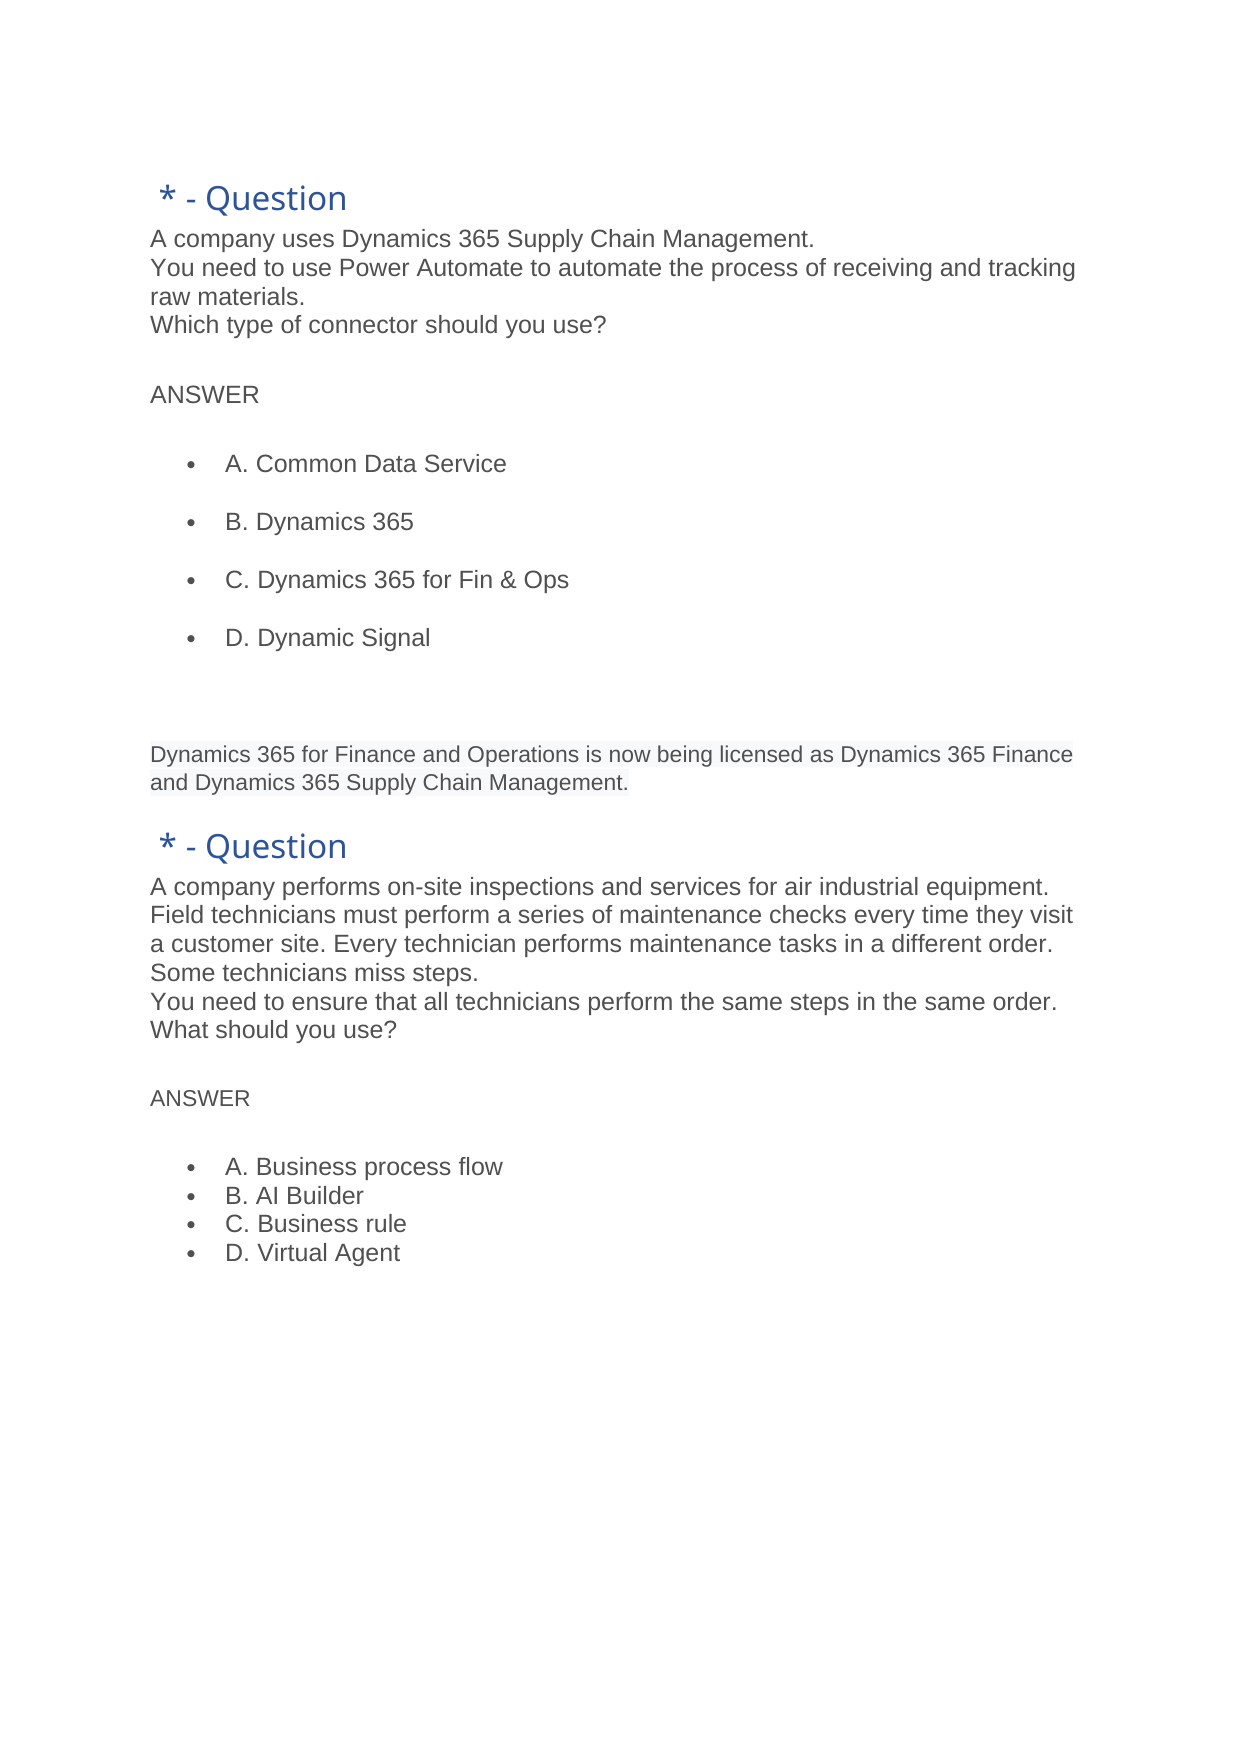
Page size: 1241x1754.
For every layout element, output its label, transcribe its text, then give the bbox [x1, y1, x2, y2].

text ANSWER [150, 1085, 1090, 1111]
list B. AI Builder [187, 1181, 1090, 1209]
text A company performs on-site inspections and services for air industrial equipment. Field technicians must perform a series of maintenance checks every time they visit a customer site. Every technician performs maintenance tasks in a different order. Some technicians miss steps. You need to ensure that all technicians perform the same steps in the same order. What should you use? [150, 872, 1090, 1044]
text ANSWER [150, 379, 1090, 408]
list A. Business process flow [187, 1152, 1090, 1181]
list B. Dynamics 365 [187, 507, 1090, 536]
subtitle * - Question [150, 175, 1090, 220]
list D. Virtual Agent [187, 1238, 1090, 1267]
list C. Dynamics 365 for Fin & Ops [187, 565, 1090, 593]
list A. Common Data Service [187, 449, 1090, 478]
text A company uses Dynamics 365 Supply Chain Management. You need to use Power Automate to automate the process of receiving and tracking raw materials. Which type of connector should you use? [150, 224, 1090, 339]
list C. Business rule [187, 1209, 1090, 1238]
text Dynamics 365 for Finance and Operations is now being licensed as Dynamics 365 Finance and Dynamics 365 Supply Chain Management. [150, 681, 1090, 796]
list D. Dynamic Signal [187, 623, 1090, 651]
subtitle * - Question [150, 823, 1090, 868]
